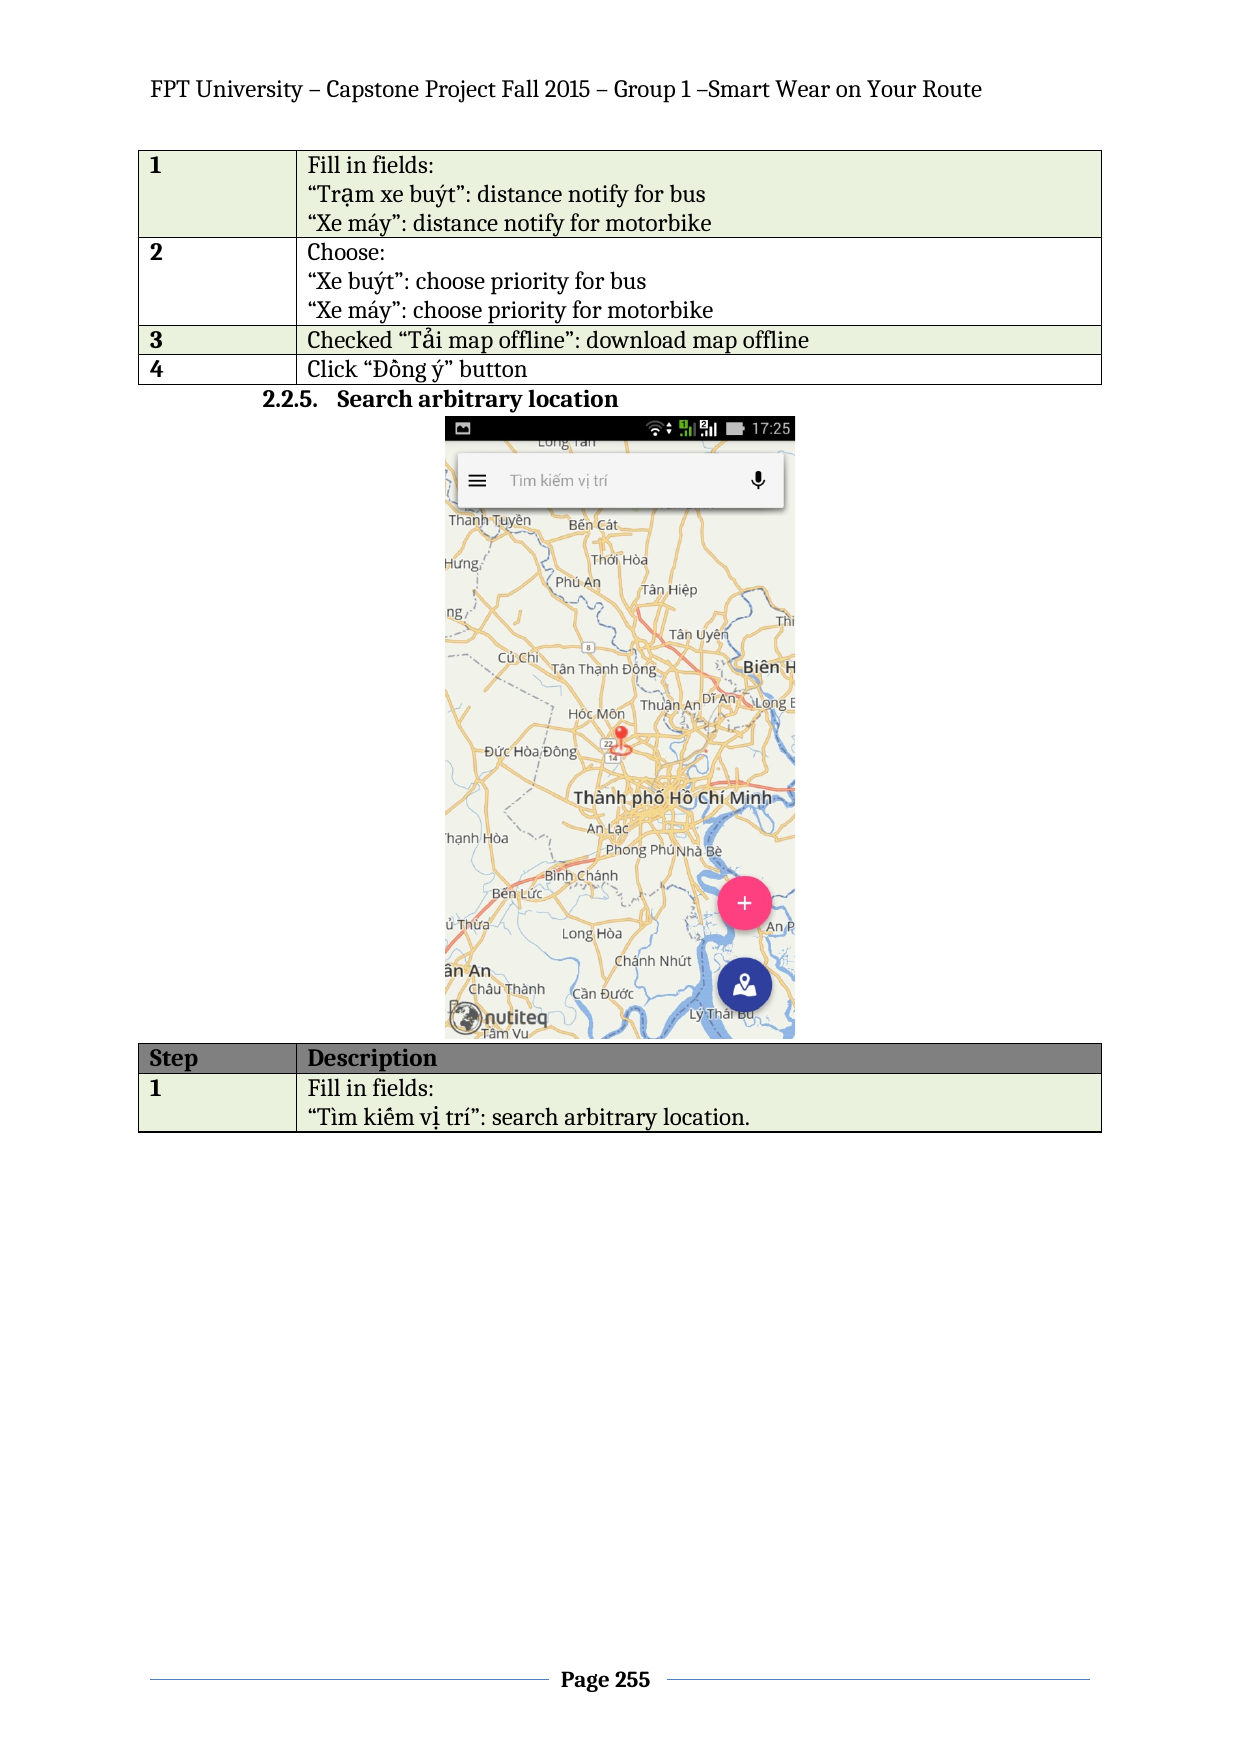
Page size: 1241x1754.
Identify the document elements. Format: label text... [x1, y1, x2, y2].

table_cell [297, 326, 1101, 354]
subtitle Search arbitrary location [262, 385, 1090, 414]
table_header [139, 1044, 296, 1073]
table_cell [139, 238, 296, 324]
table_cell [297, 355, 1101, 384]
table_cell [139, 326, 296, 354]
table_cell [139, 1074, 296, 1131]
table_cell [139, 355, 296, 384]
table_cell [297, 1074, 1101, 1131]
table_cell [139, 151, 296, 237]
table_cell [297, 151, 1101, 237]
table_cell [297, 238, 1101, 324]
picture [445, 416, 796, 1039]
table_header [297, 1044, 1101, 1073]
